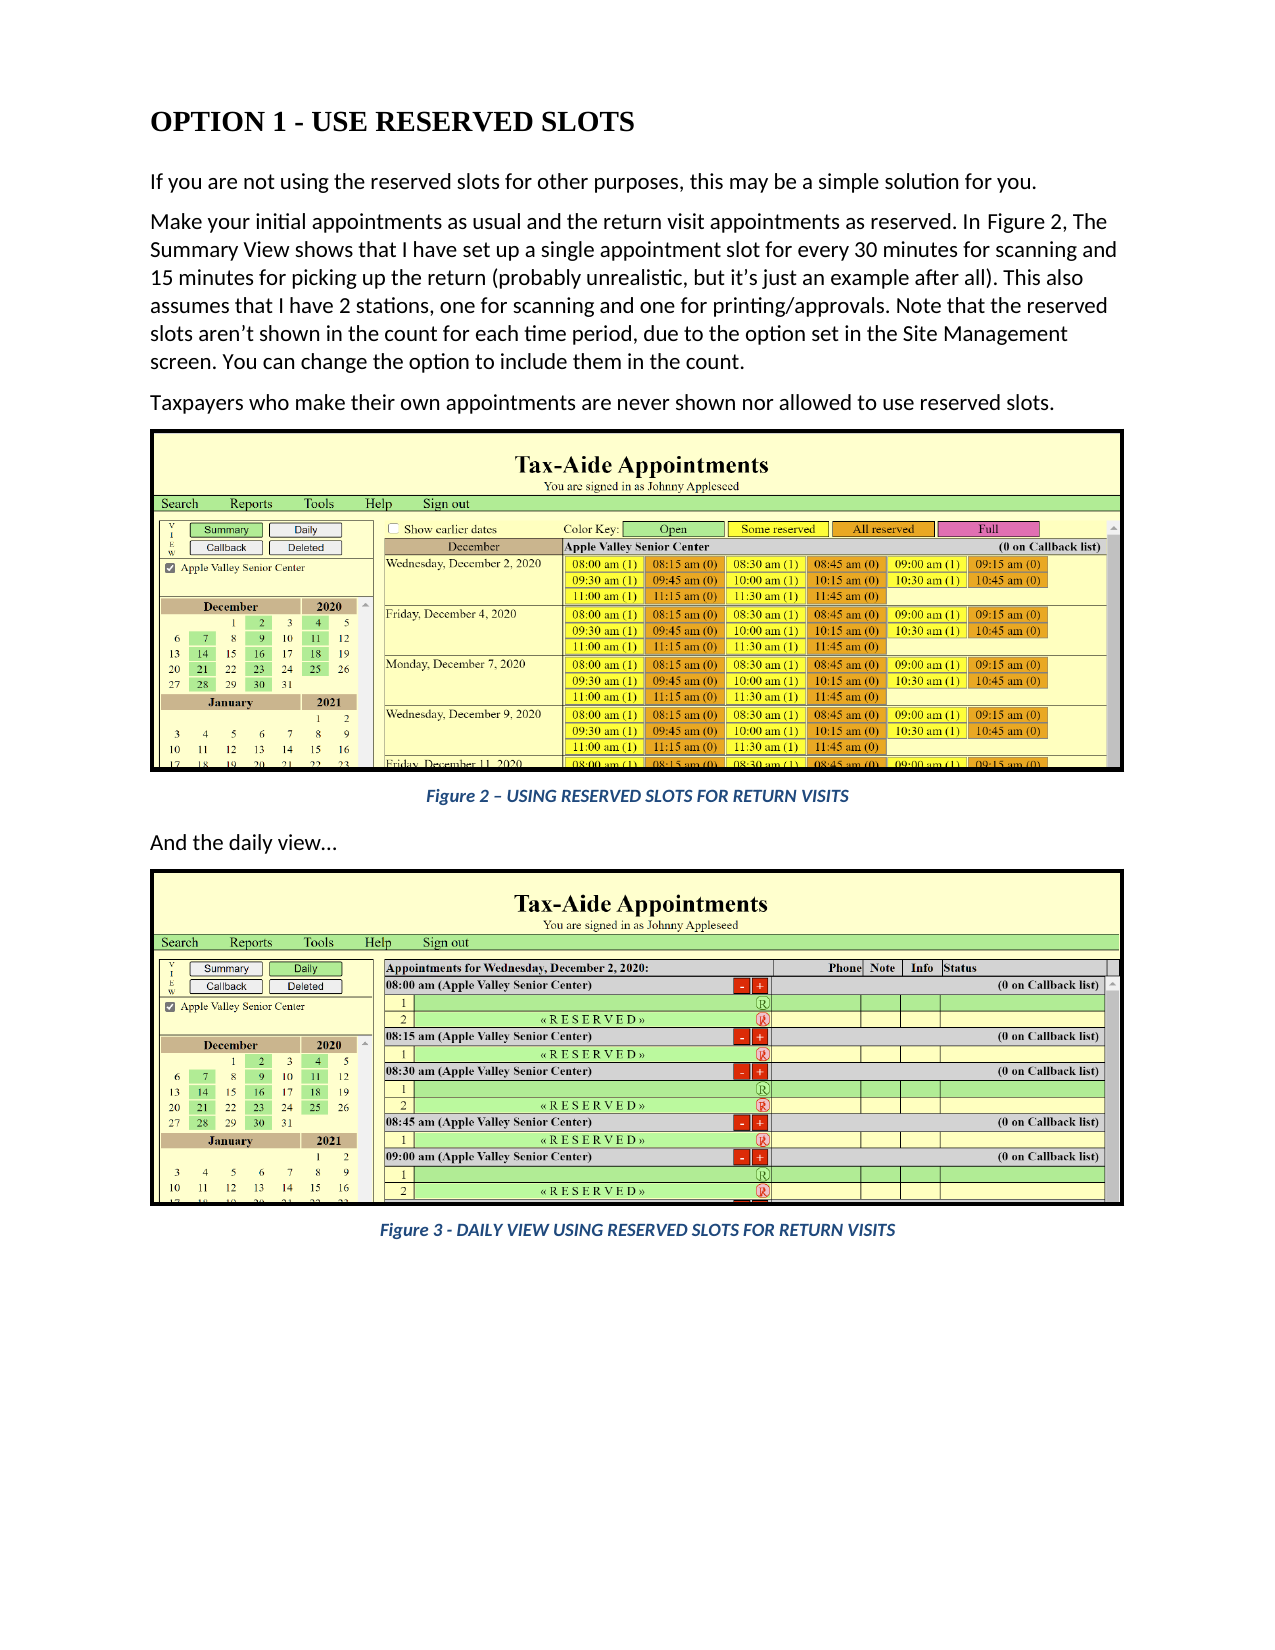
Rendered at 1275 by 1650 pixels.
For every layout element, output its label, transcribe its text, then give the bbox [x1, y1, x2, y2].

text Figure 3 - DAILY VIEW USING RESERVED SLOTS FOR RETURN VISITS [150, 1218, 1125, 1241]
text If you are not using the reserved slots for other purposes, this may be a simple solution for you. [150, 167, 1125, 195]
text Figure 2 – USING RESERVED SLOTS FOR RETURN VISITS [150, 784, 1125, 807]
picture [154, 873, 1120, 1202]
subtitle OPTION 1 - USE RESERVED SLOTS [150, 104, 1125, 138]
text Taxpayers who make their own appointments are never shown nor allowed to use reserved slots. [150, 388, 1125, 416]
text Make your initial appointments as usual and the return visit appointments as reserved. In Figure 2, The Summary View shows that I have set up a single appointment slot for every 30 minutes for scanning and 15 minutes for picking up the return (probably unrealistic, but it’s just an example after all). This also assumes that I have 2 stations, one for scanning and one for printing/approvals. Note that the reserved slots aren’t shown in the count for each time period, due to the option set in the Site Management screen. You can change the option to include them in the count. [150, 207, 1125, 376]
text And the daily view… [150, 828, 1125, 856]
picture [154, 433, 1120, 767]
